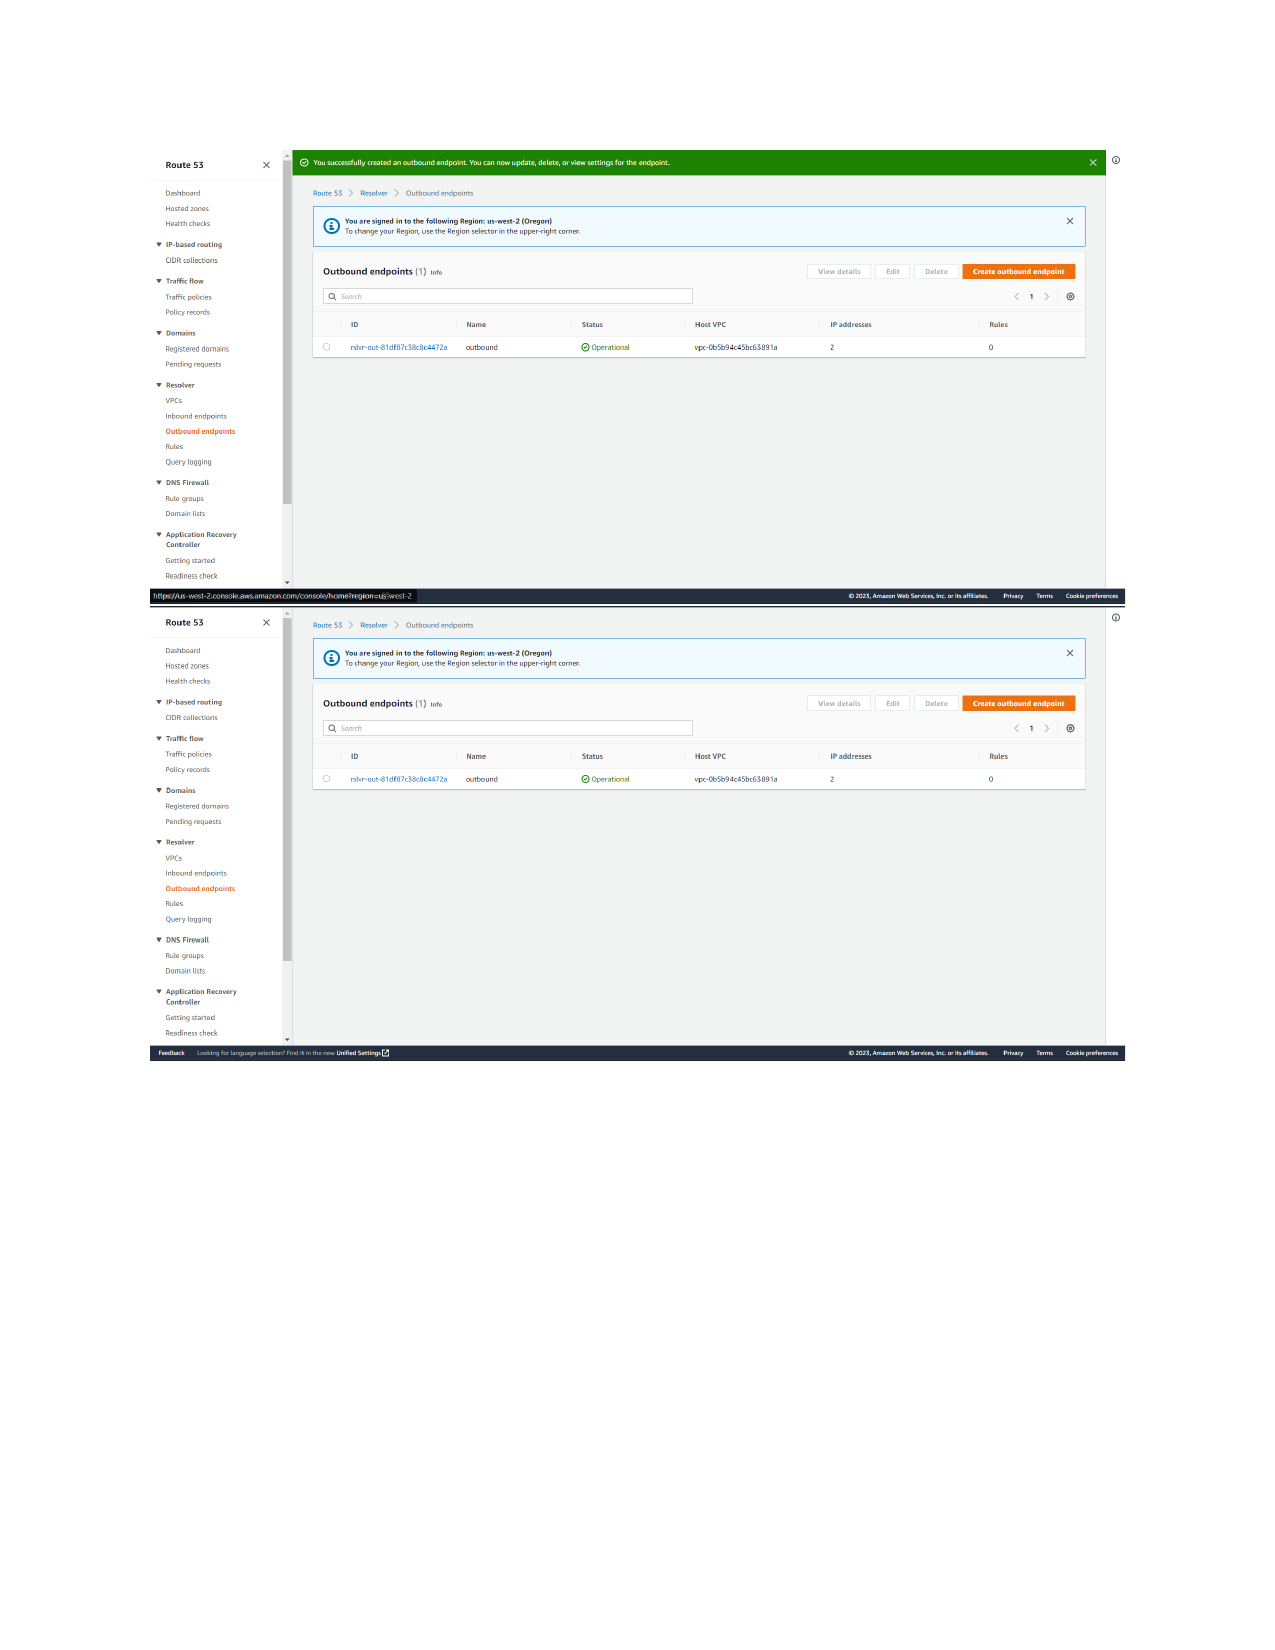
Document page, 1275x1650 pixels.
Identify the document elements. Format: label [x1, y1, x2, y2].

picture [150, 606, 1125, 1061]
picture [150, 150, 1125, 604]
